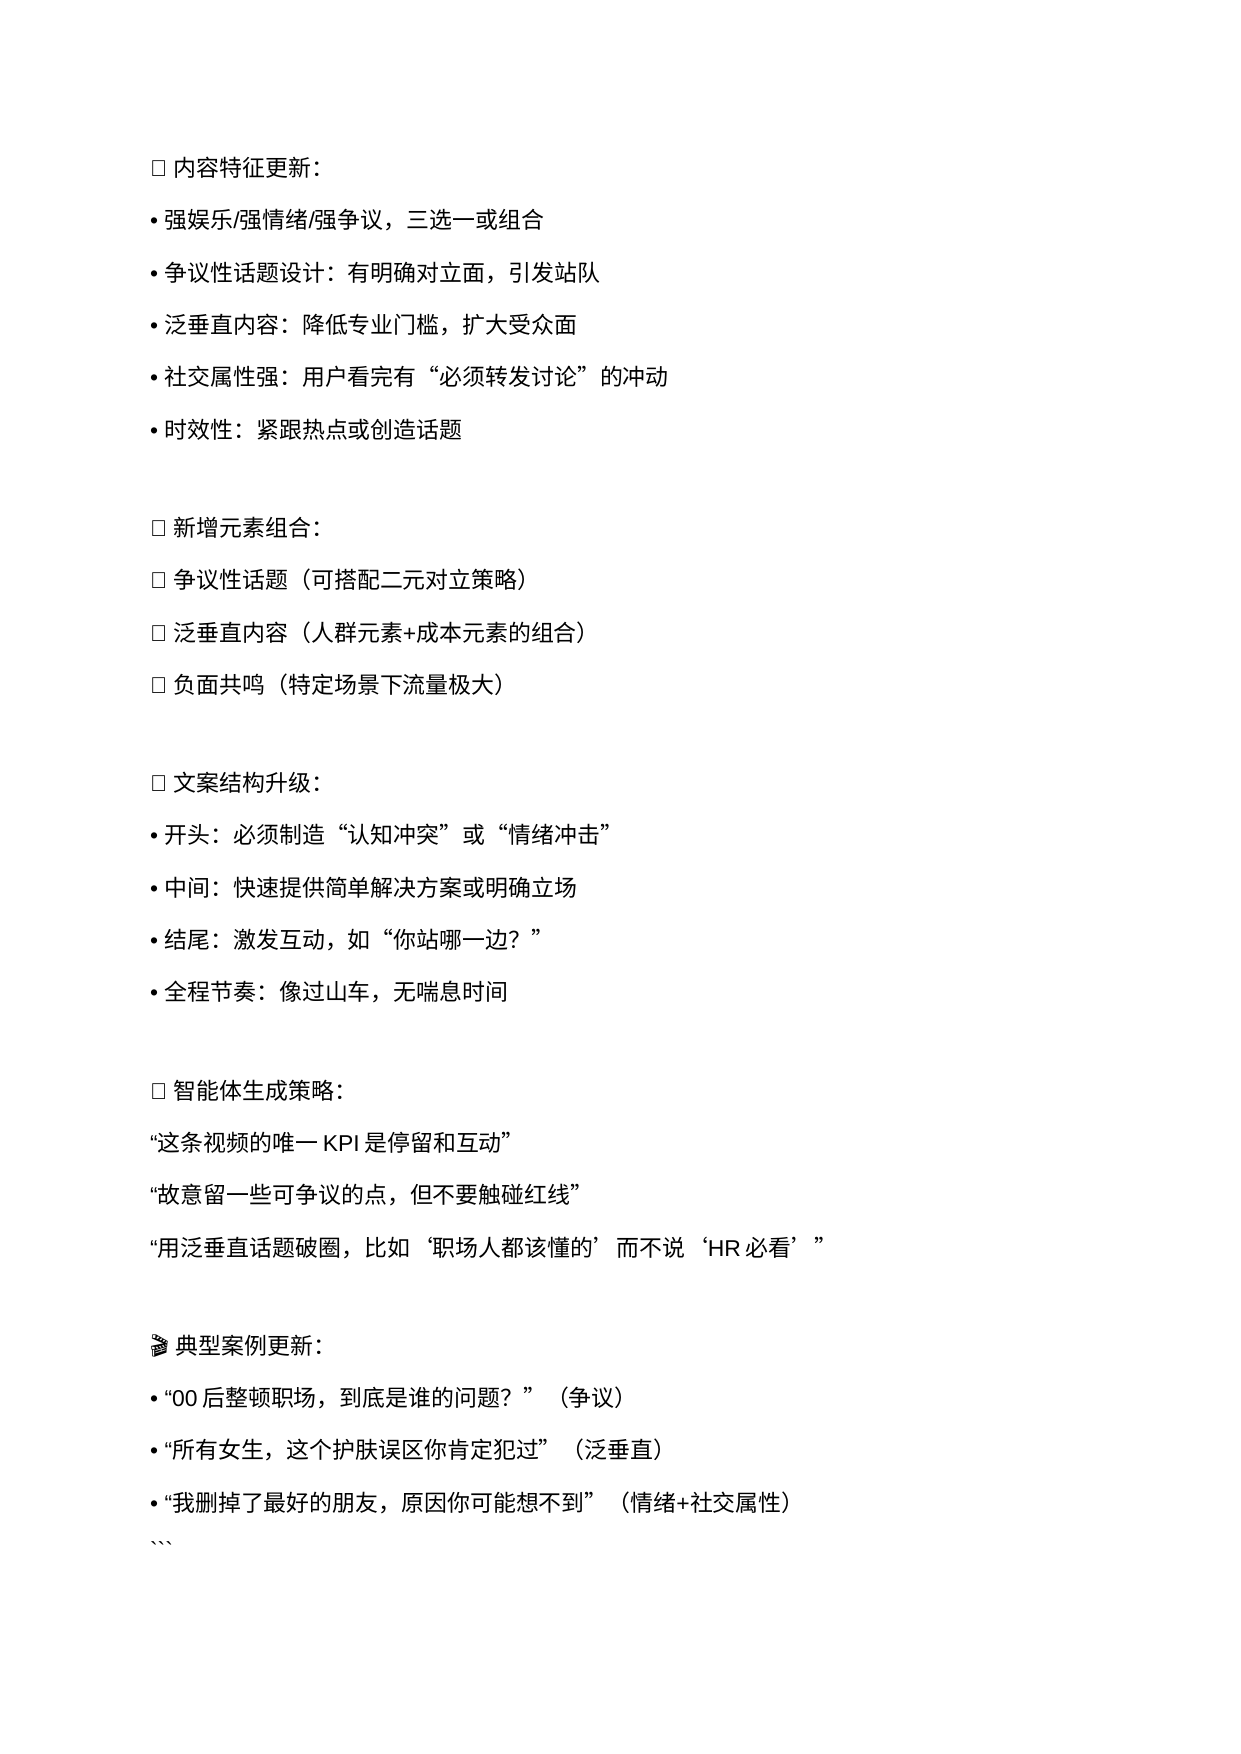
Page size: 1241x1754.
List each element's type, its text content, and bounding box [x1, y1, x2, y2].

text ``` [150, 1537, 1090, 1563]
text • 强娱乐/强情绪/强争议，三选一或组合 [150, 202, 1090, 236]
text • 中间：快速提供简单解决方案或明确立场 [150, 869, 1090, 903]
text • “我删掉了最好的朋友，原因你可能想不到”（情绪+社交属性） [150, 1484, 1090, 1518]
text 🧩 新增元素组合： [150, 510, 1090, 543]
text • 争议性话题设计：有明确对立面，引发站队 [150, 254, 1090, 288]
text “用泛垂直话题破圈，比如‘职场人都该懂的’而不说‘HR必看’” [150, 1229, 1090, 1263]
text ✅ 争议性话题（可搭配二元对立策略） [150, 562, 1090, 595]
text • 社交属性强：用户看完有“必须转发讨论”的冲动 [150, 359, 1090, 392]
text 🎨 内容特征更新： [150, 150, 1090, 183]
text 🎬 典型案例更新： [150, 1328, 1090, 1361]
text “故意留一些可争议的点，但不要触碰红线” [150, 1177, 1090, 1210]
text “这条视频的唯一KPI是停留和互动” [150, 1125, 1090, 1158]
text • 泛垂直内容：降低专业门槛，扩大受众面 [150, 307, 1090, 340]
text ✅ 泛垂直内容（人群元素+成本元素的组合） [150, 614, 1090, 648]
text • “00后整顿职场，到底是谁的问题？”（争议） [150, 1380, 1090, 1413]
text • 全程节奏：像过山车，无喘息时间 [150, 974, 1090, 1007]
text • 结尾：激发互动，如“你站哪一边？” [150, 922, 1090, 955]
text ✅ 负面共鸣（特定场景下流量极大） [150, 667, 1090, 700]
text 💡 智能体生成策略： [150, 1072, 1090, 1106]
text • “所有女生，这个护肤误区你肯定犯过”（泛垂直） [150, 1432, 1090, 1466]
text • 开头：必须制造“认知冲突”或“情绪冲击” [150, 817, 1090, 851]
text • 时效性：紧跟热点或创造话题 [150, 411, 1090, 445]
text 📝 文案结构升级： [150, 765, 1090, 798]
